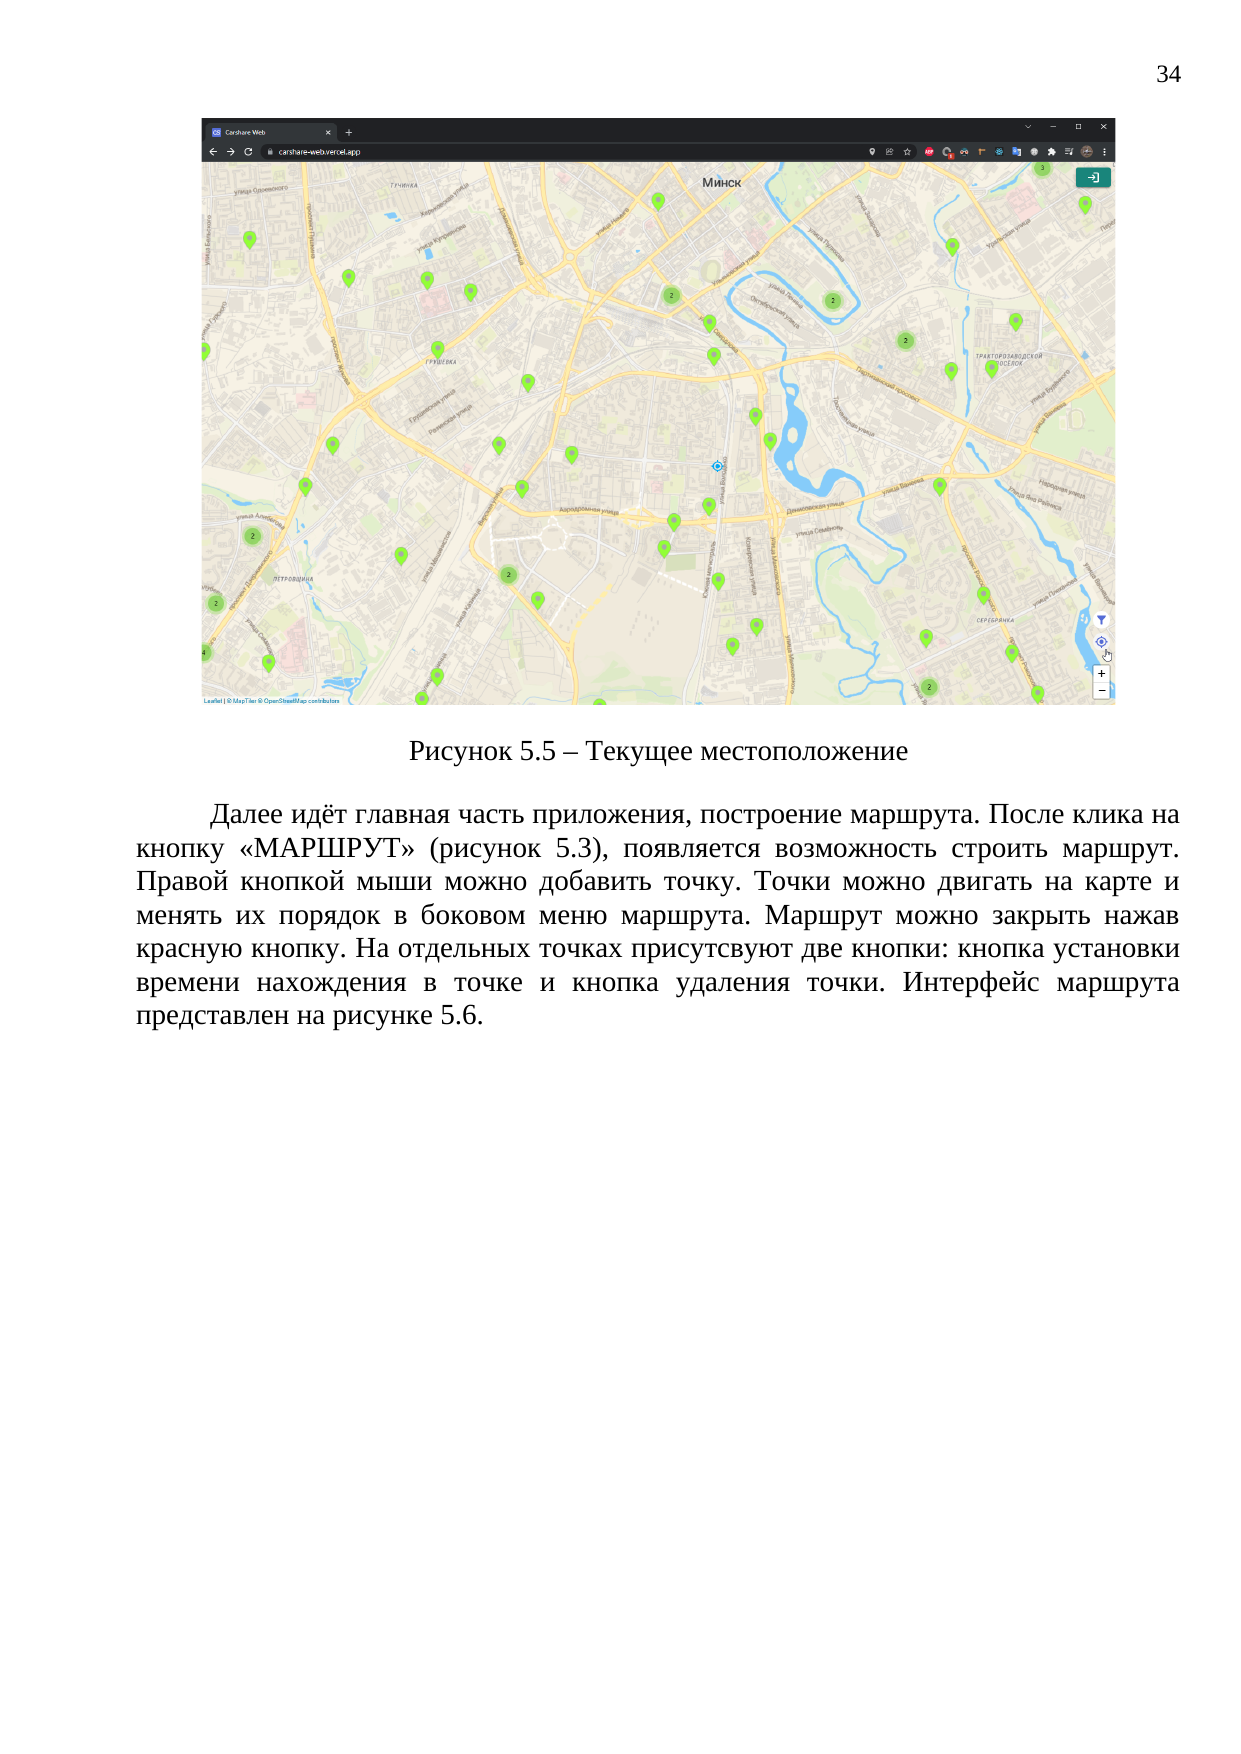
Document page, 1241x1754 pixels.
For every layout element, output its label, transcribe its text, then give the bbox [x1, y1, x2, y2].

text Рисунок 5.5 – Текущее местоположение [136, 733, 1181, 767]
picture [201, 118, 1116, 705]
text Далее идёт главная часть приложения, построение маршрута. После клика на кнопку «МАРШРУТ» (рисунок 5.3), появляется возможность строить маршрут. Правой кнопкой мыши можно добавить точку. Точки можно двигать на карте и менять их порядок в боковом меню маршрута. Маршрут можно закрыть нажав красную кнопку. На отдельных точках присутсвуют две кнопки: кнопка установки времени нахождения в точке и кнопка удаления точки. Интерфейс маршрута представлен на рисунке 5.6. [136, 796, 1181, 1031]
